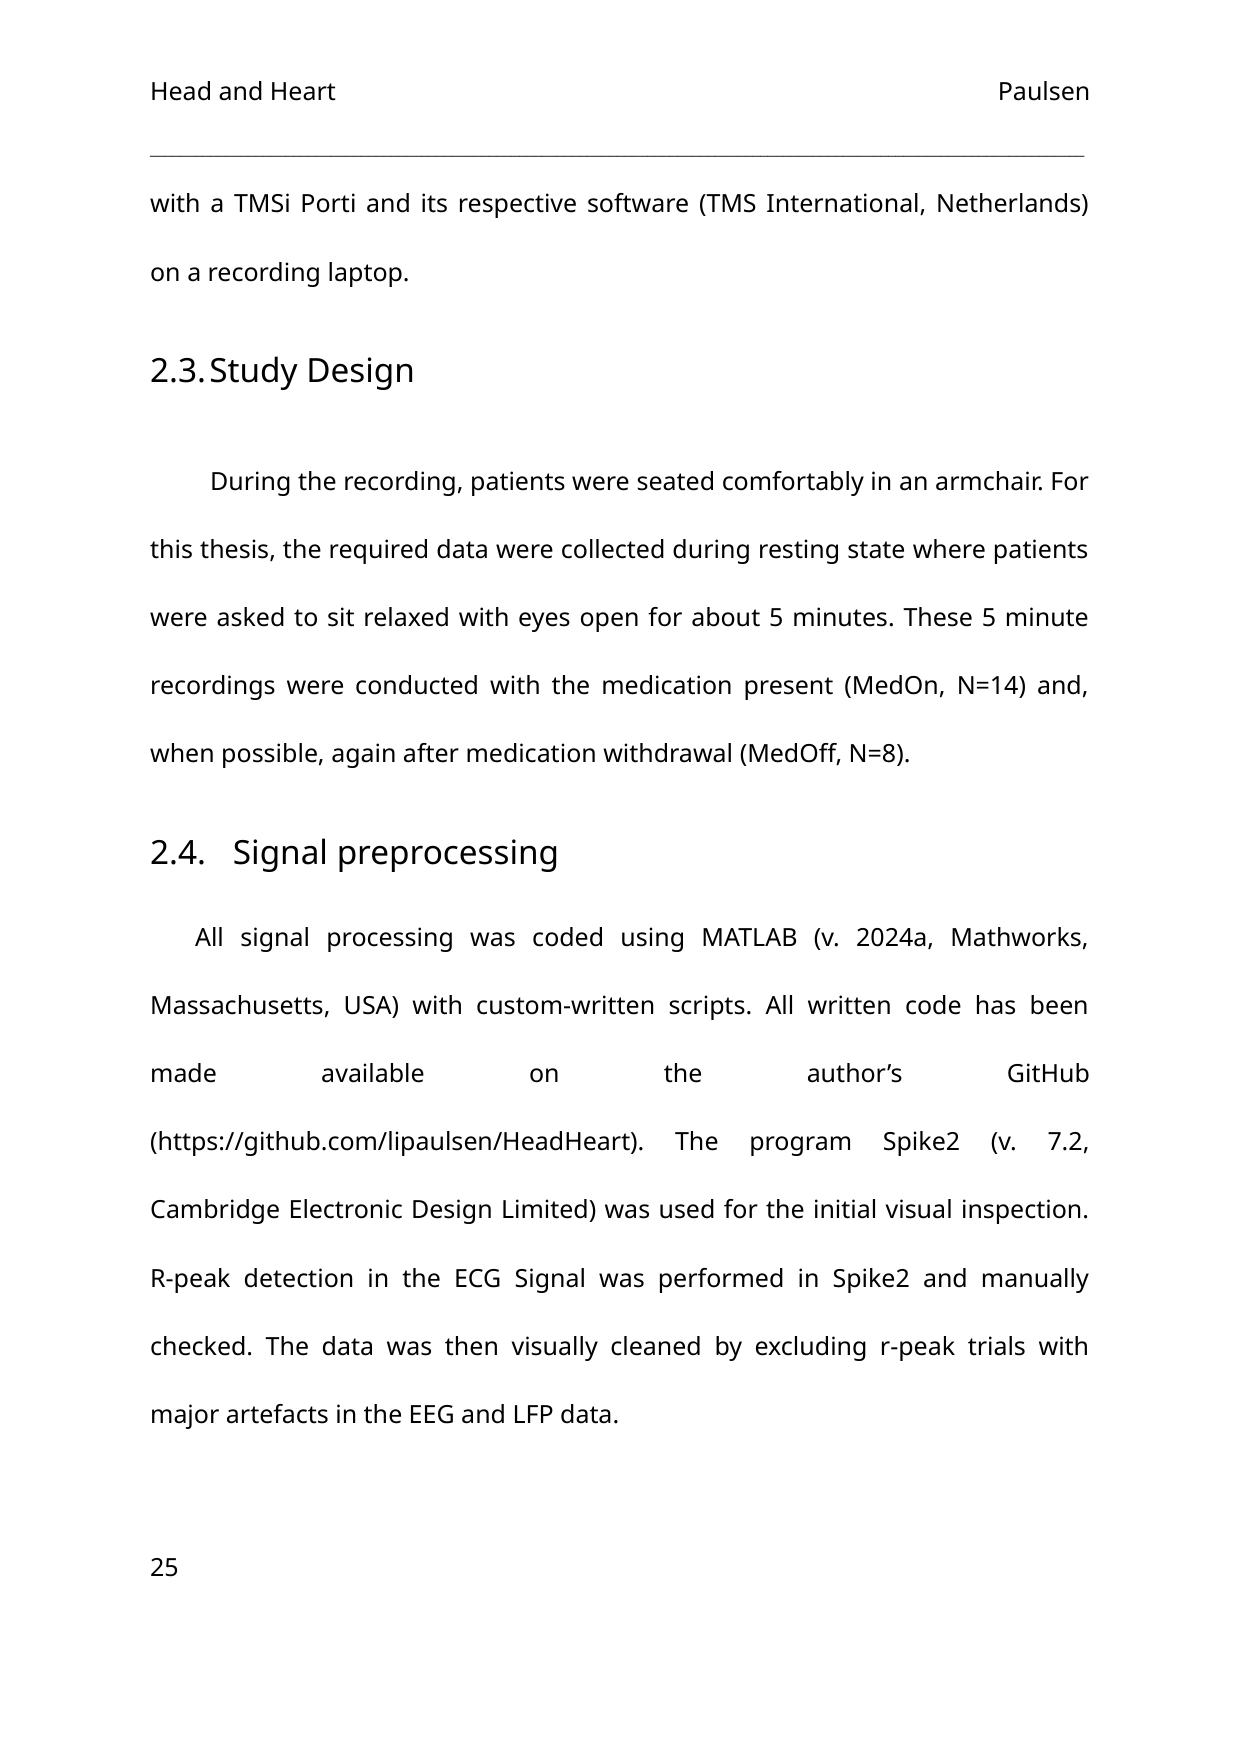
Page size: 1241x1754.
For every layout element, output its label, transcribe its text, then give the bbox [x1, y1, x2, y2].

text During the recording, patients were seated comfortably in an armchair. For this thesis, the required data were collected during resting state where patients were asked to sit relaxed with eyes open for about 5 minutes. These 5 minute recordings were conducted with the medication present (MedOn, N=14) and, when possible, again after medication withdrawal (MedOff, N=8). [150, 463, 1090, 770]
subtitle Signal preprocessing [150, 829, 1090, 874]
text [150, 186, 1090, 288]
subtitle Study Design [150, 347, 1090, 393]
text All signal processing was coded using MATLAB (v. 2024a, Mathworks, Massachusetts, USA) with custom-written scripts. All written code has been made available on the author’s GitHub (https://github.com/lipaulsen/HeadHeart). The program Spike2 (v. 7.2, Cambridge Electronic Design Limited) was used for the initial visual inspection. R-peak detection in the ECG Signal was performed in Spike2 and manually checked. The data was then visually cleaned by excluding r-peak trials with major artefacts in the EEG and LFP data. [150, 919, 1090, 1431]
